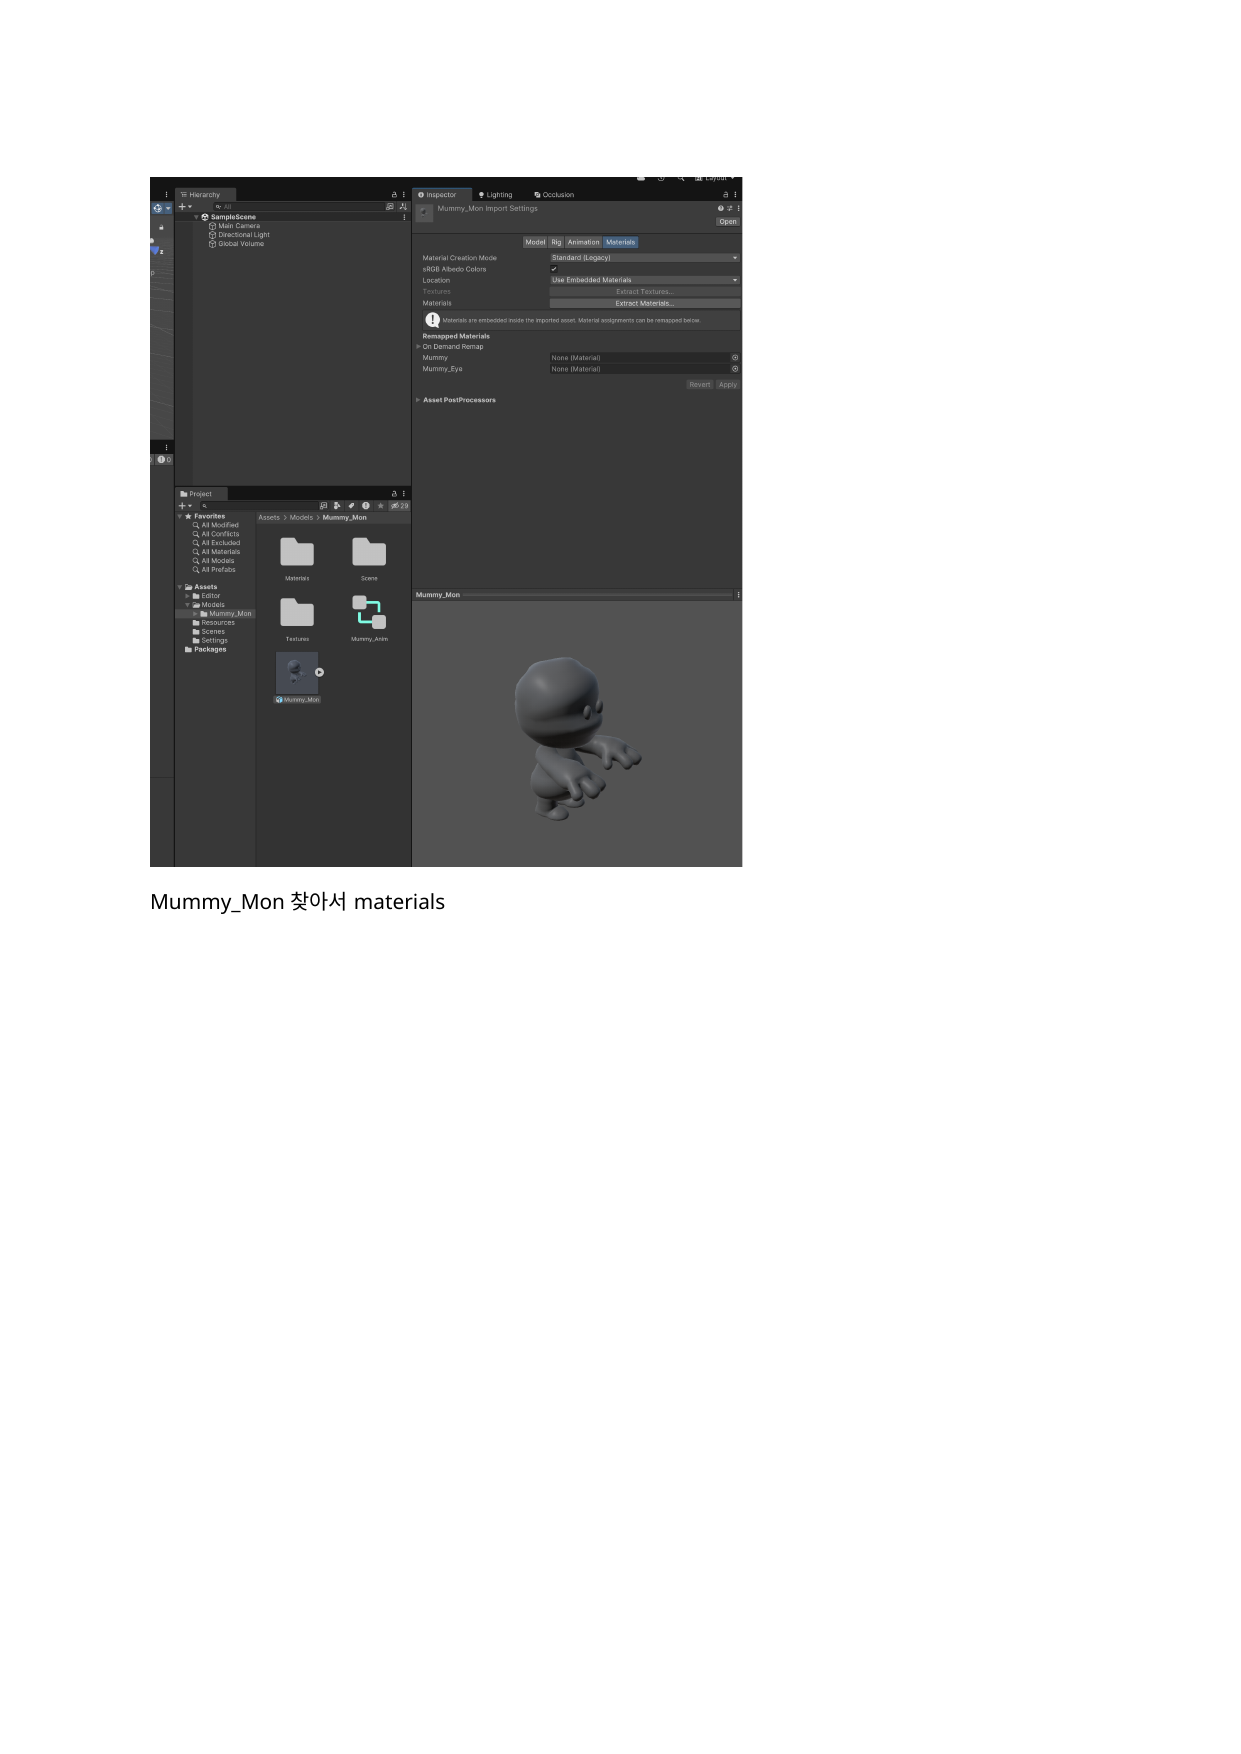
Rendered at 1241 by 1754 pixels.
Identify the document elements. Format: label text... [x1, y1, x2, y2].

picture [150, 177, 743, 867]
text Mummy_Mon 찾아서 materials [150, 885, 1090, 916]
